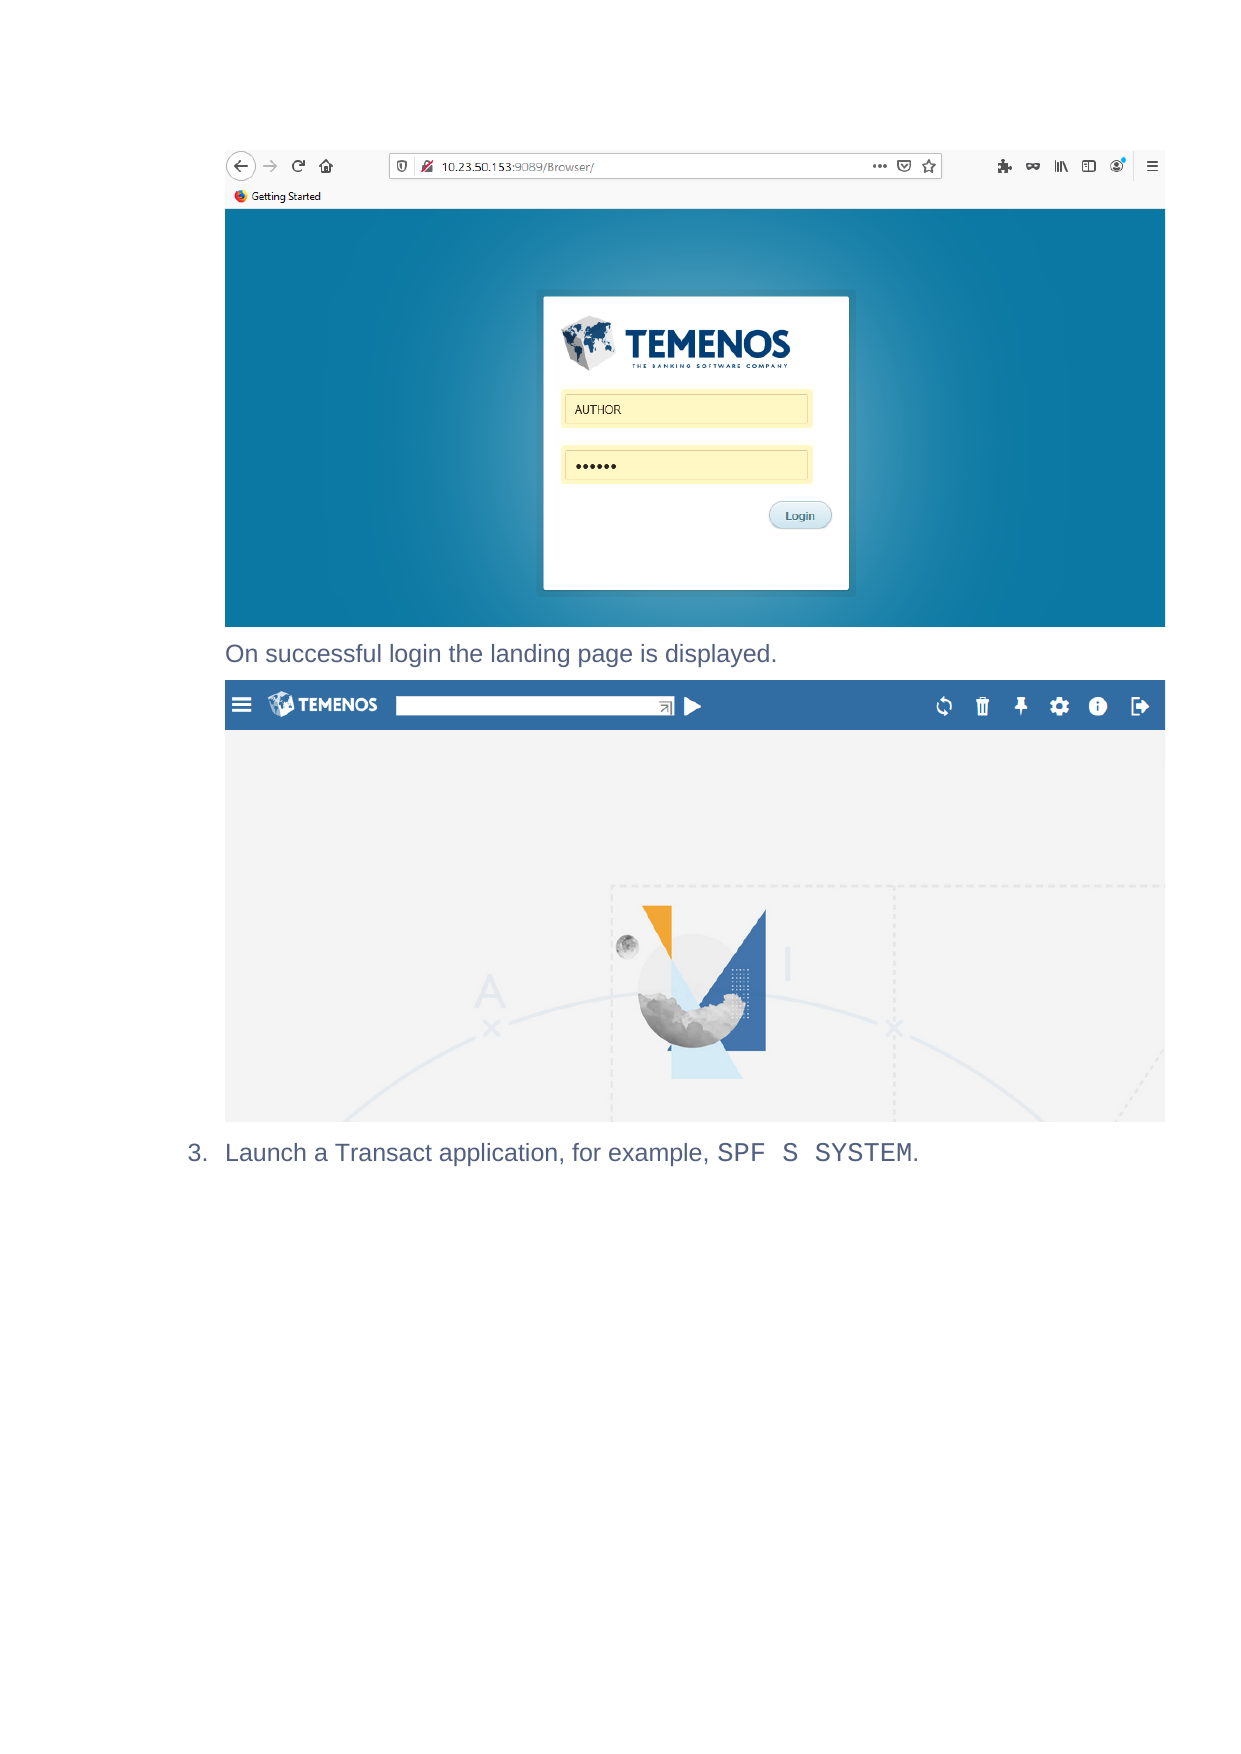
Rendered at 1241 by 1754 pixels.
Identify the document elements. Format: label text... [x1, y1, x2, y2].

picture [225, 150, 1166, 627]
text On successful login the landing page is displayed. [225, 639, 1090, 668]
list Launch a Transact application, for example, SPF S SYSTEM. [187, 1138, 1090, 1170]
picture [225, 680, 1166, 1122]
